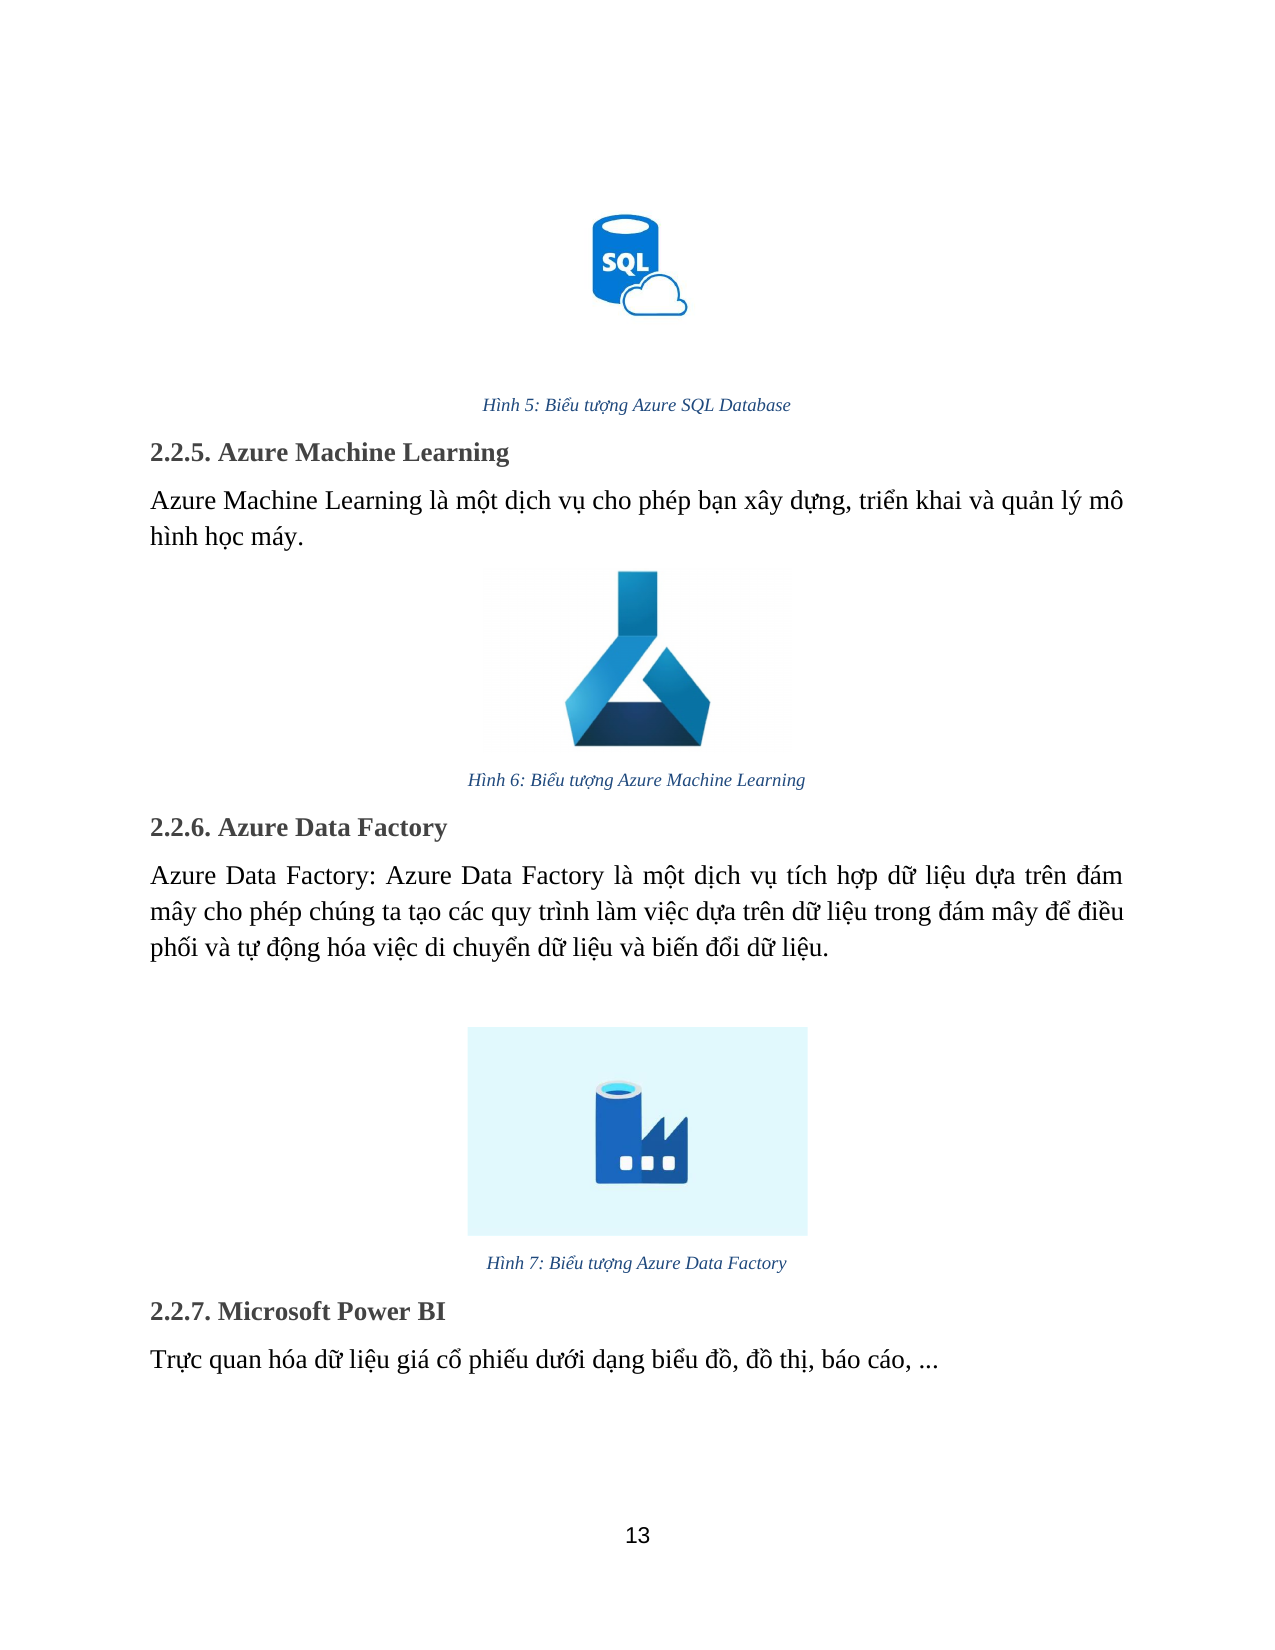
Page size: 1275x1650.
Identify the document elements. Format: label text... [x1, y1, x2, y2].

text Hình 6: Biểu tượng Azure Machine Learning [150, 768, 1125, 790]
picture [483, 568, 792, 753]
text Azure Machine Learning là một dịch vụ cho phép bạn xây dựng, triển khai và quản lý mô hình học máy. [150, 484, 1125, 551]
text Hình 5: Biểu tượng Azure SQL Database [150, 394, 1125, 415]
picture [467, 1027, 808, 1236]
text Azure Data Factory: Azure Data Factory là một dịch vụ tích hợp dữ liệu dựa trên đám mây cho phép chúng ta tạo các quy trình làm việc dựa trên dữ liệu trong đám mây để điều phối và tự động hóa việc di chuyển dữ liệu và biến đổi dữ liệu. [150, 859, 1125, 962]
subtitle 2.2.5. Azure Machine Learning [150, 436, 1125, 467]
subtitle 2.2.7. Microsoft Power BI [150, 1294, 1125, 1326]
text Trực quan hóa dữ liệu giá cổ phiếu dưới dạng biểu đồ, đồ thị, báo cáo, ... [150, 1343, 1125, 1374]
subtitle 2.2.6. Azure Data Factory [150, 811, 1125, 842]
text Hình 7: Biểu tượng Azure Data Factory [150, 1252, 1125, 1274]
picture [438, 150, 837, 378]
